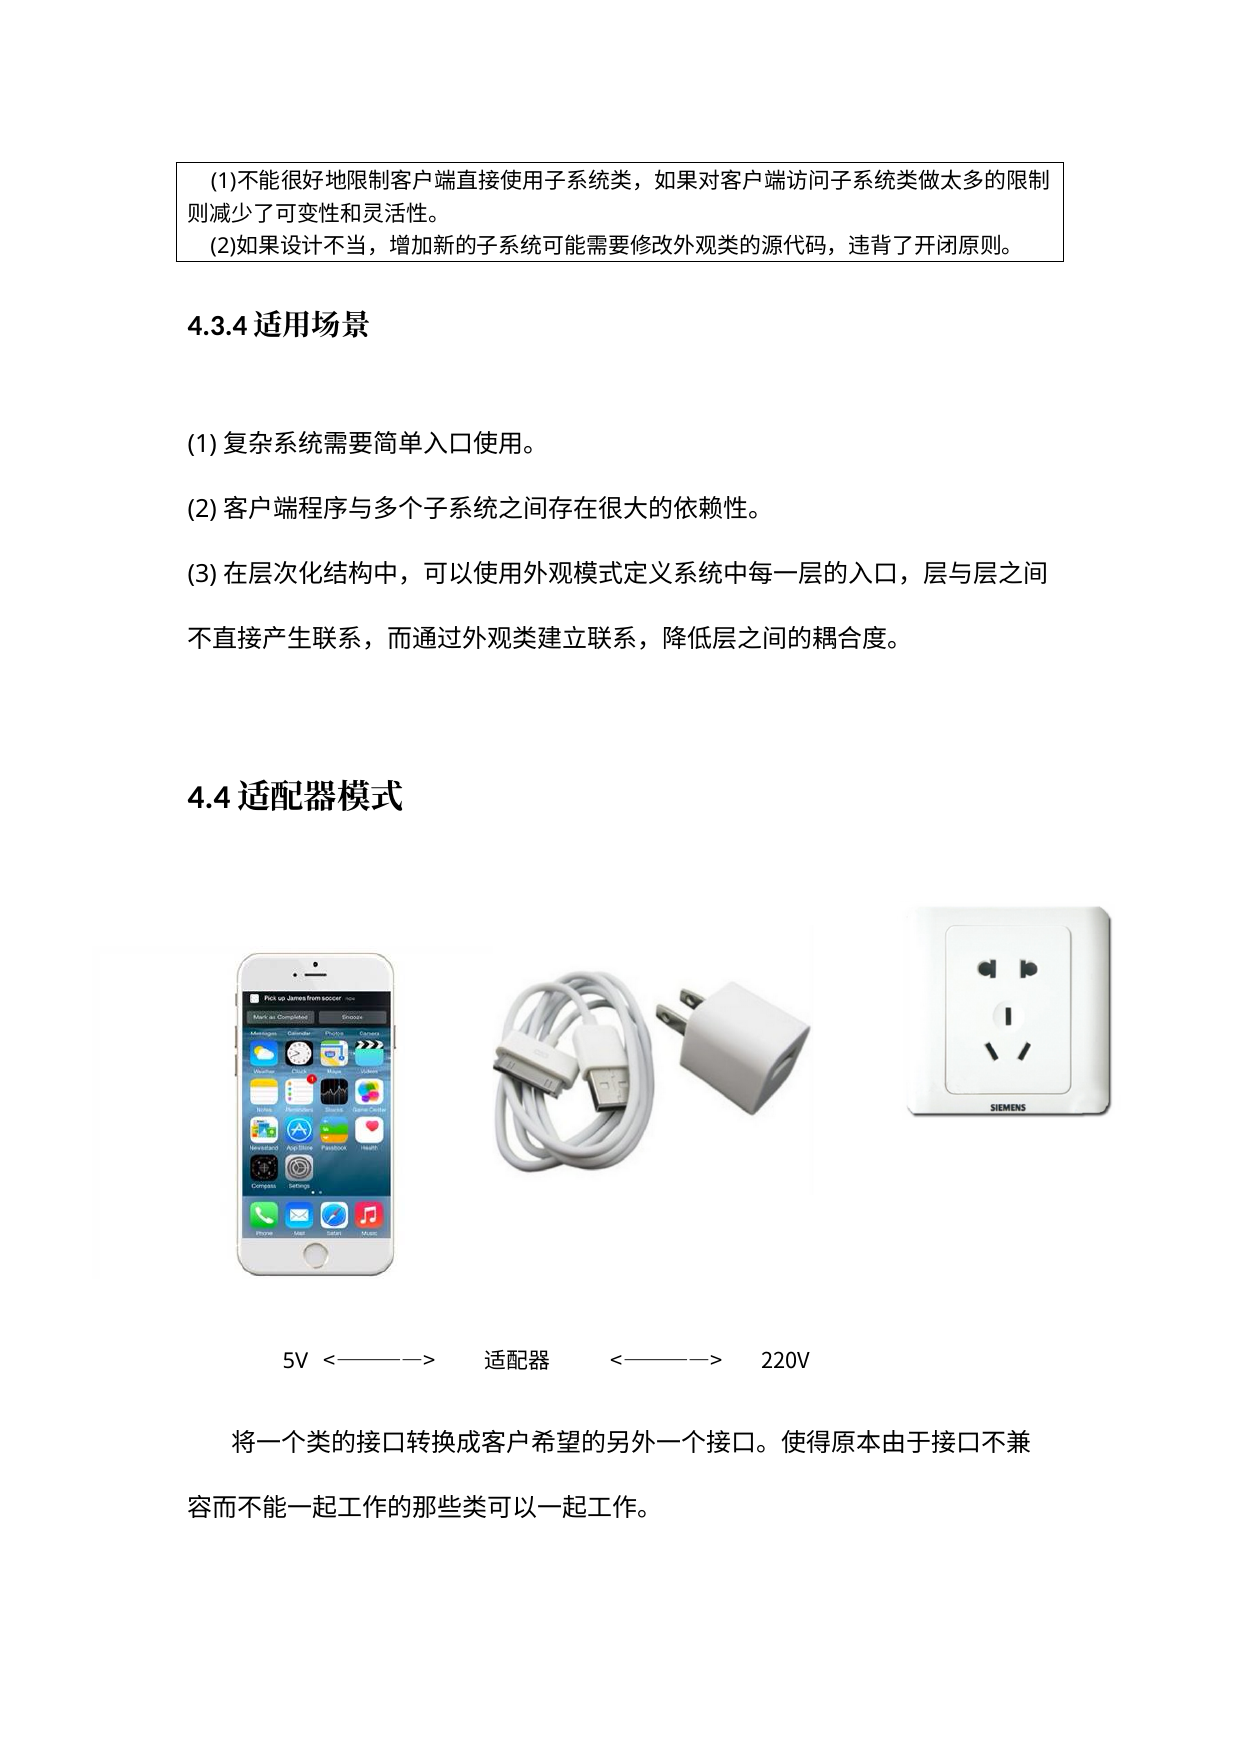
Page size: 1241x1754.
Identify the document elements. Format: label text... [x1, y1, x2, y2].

subtitle 4.4适配器模式 [187, 761, 1053, 826]
subtitle 4.3.4适用场景 [187, 291, 1053, 356]
text 5V <————> 适配器 <————> 220V [187, 1343, 1053, 1376]
text (2) 客户端程序与多个子系统之间存在很大的依赖性。 [187, 474, 1053, 539]
text (3) 在层次化结构中，可以使用外观模式定义系统中每一层的入口，层与层之间不直接产生联系，而通过外观类建立联系，降低层之间的耦合度。 [187, 539, 1053, 669]
text 将一个类的接口转换成客户希望的另外一个接口。使得原本由于接口不兼容而不能一起工作的那些类可以一起工作。 [187, 1408, 1053, 1538]
text (1) 复杂系统需要简单入口使用。 [187, 409, 1053, 474]
picture [92, 925, 814, 1279]
table_header (1)不能很好地限制客户端直接使用子系统类，如果对客户端访问子系统类做太多的限制则减少了可变性和灵活性。 (2)如果设计不当，增加新的子系统可能需要修改外观类的源代码，违背了开闭原则。 [177, 163, 1063, 261]
picture [895, 901, 1121, 1137]
